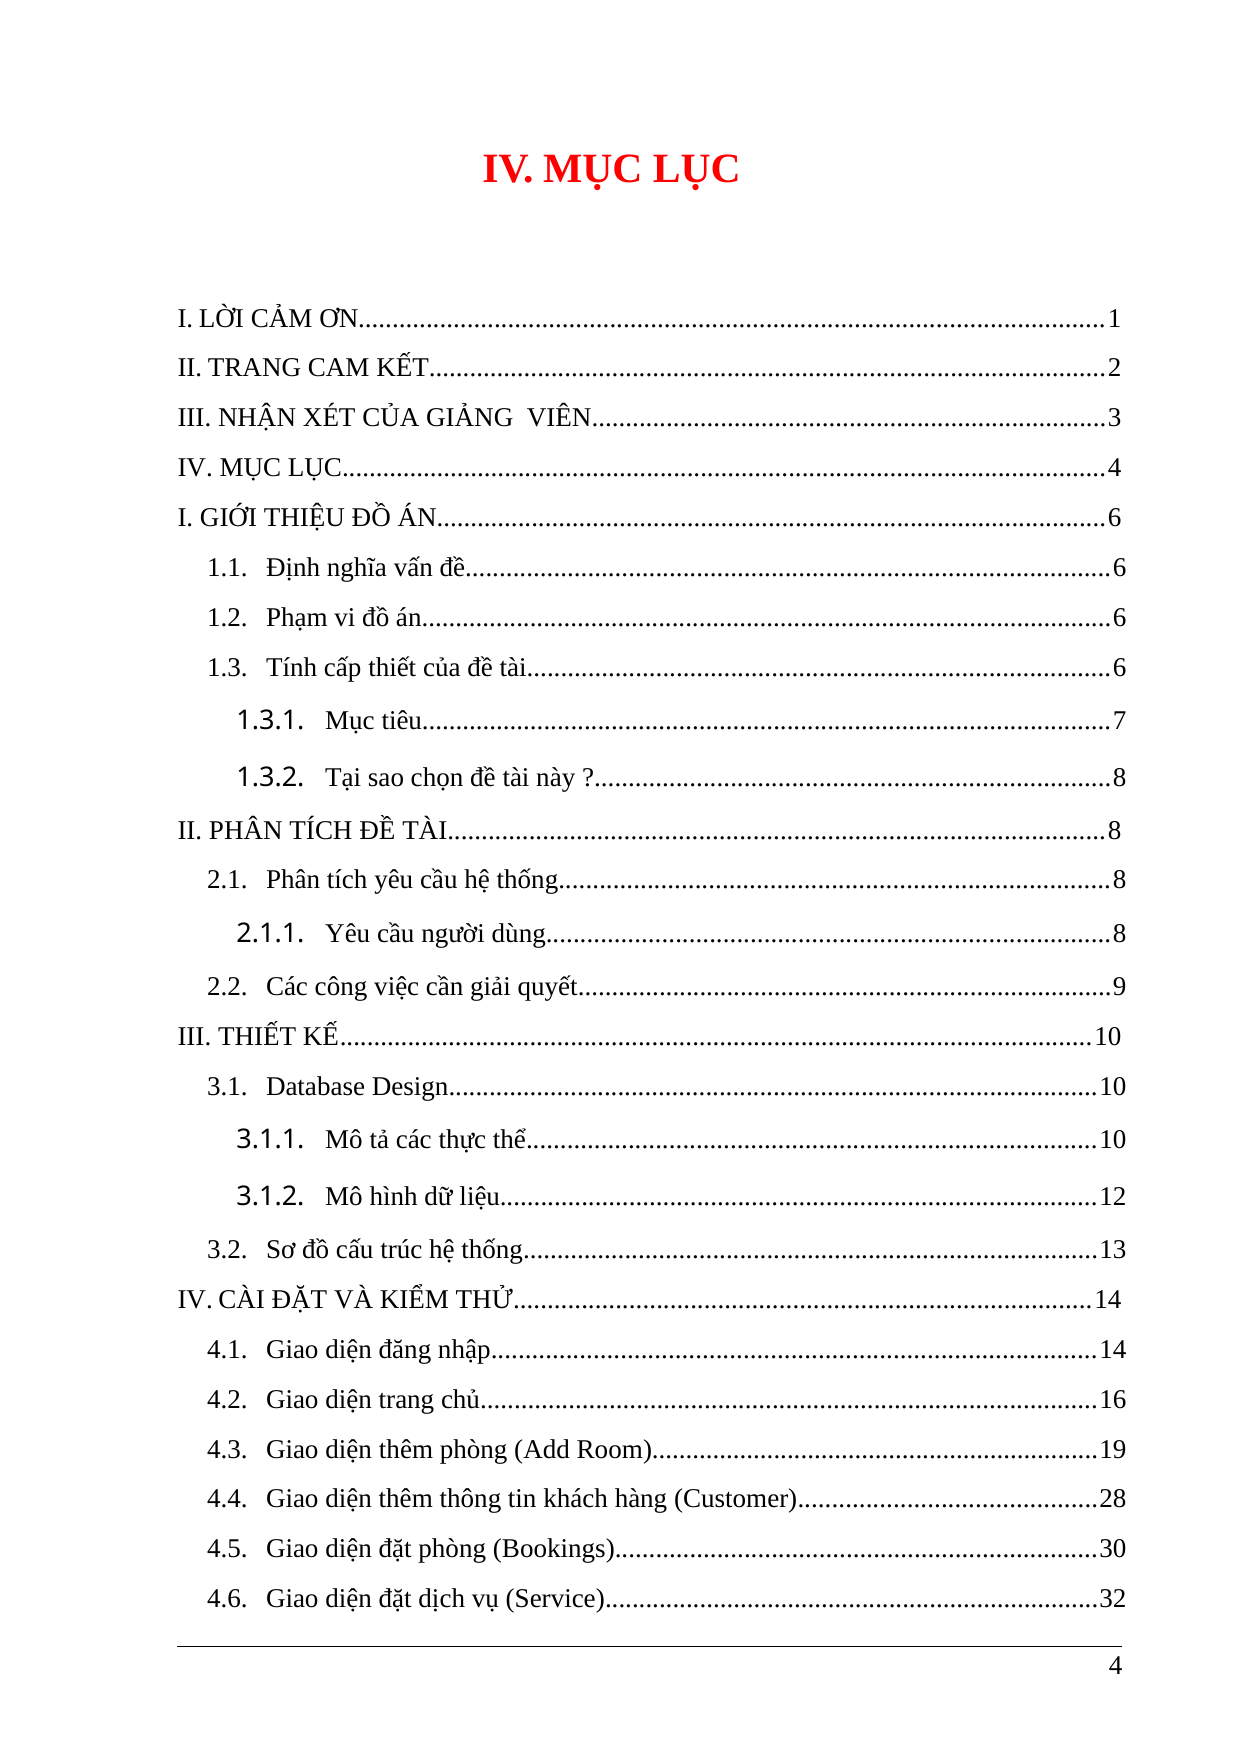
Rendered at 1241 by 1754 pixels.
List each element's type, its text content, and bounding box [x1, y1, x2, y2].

title MỤC LỤC [533, 143, 1122, 191]
